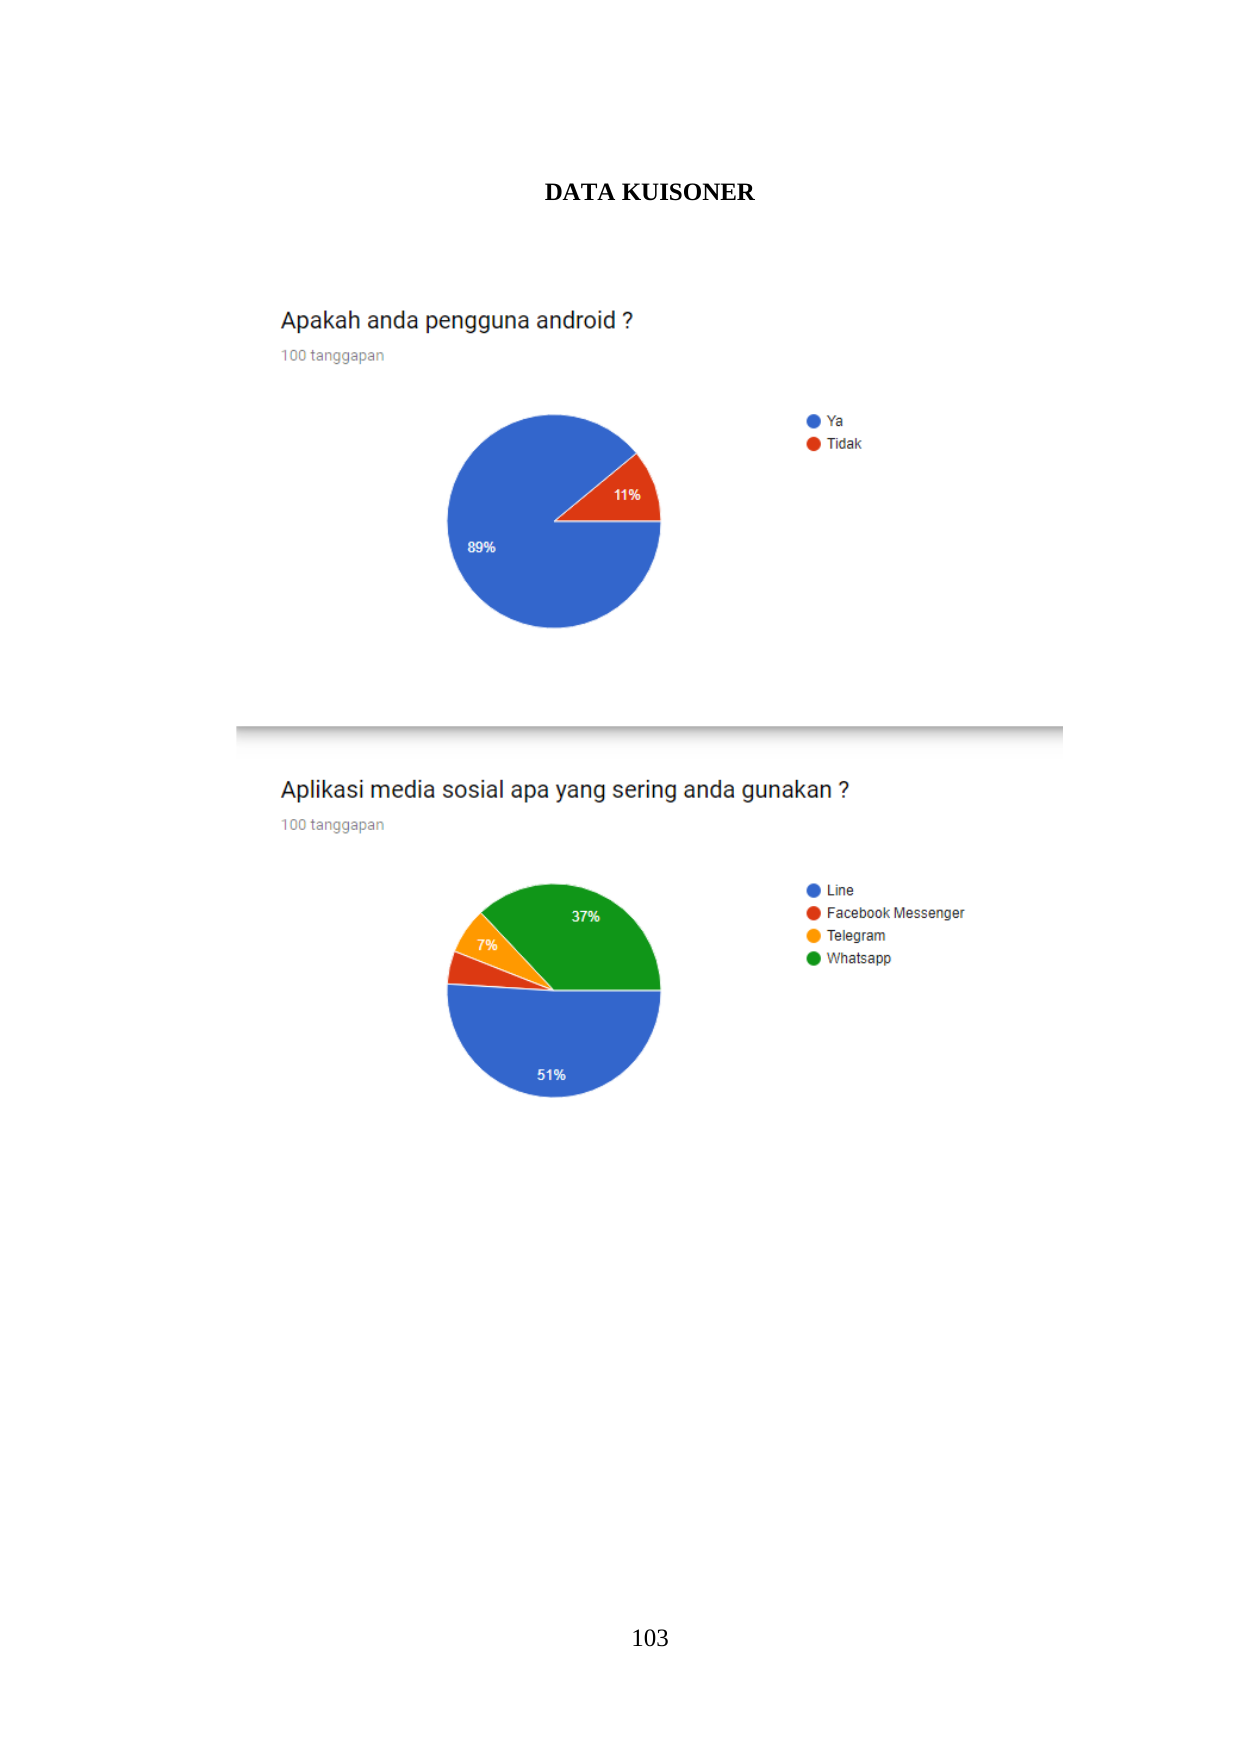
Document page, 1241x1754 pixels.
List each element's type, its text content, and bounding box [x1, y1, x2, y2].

picture [236, 263, 1063, 1173]
text DATA KUISONER [236, 177, 1063, 206]
